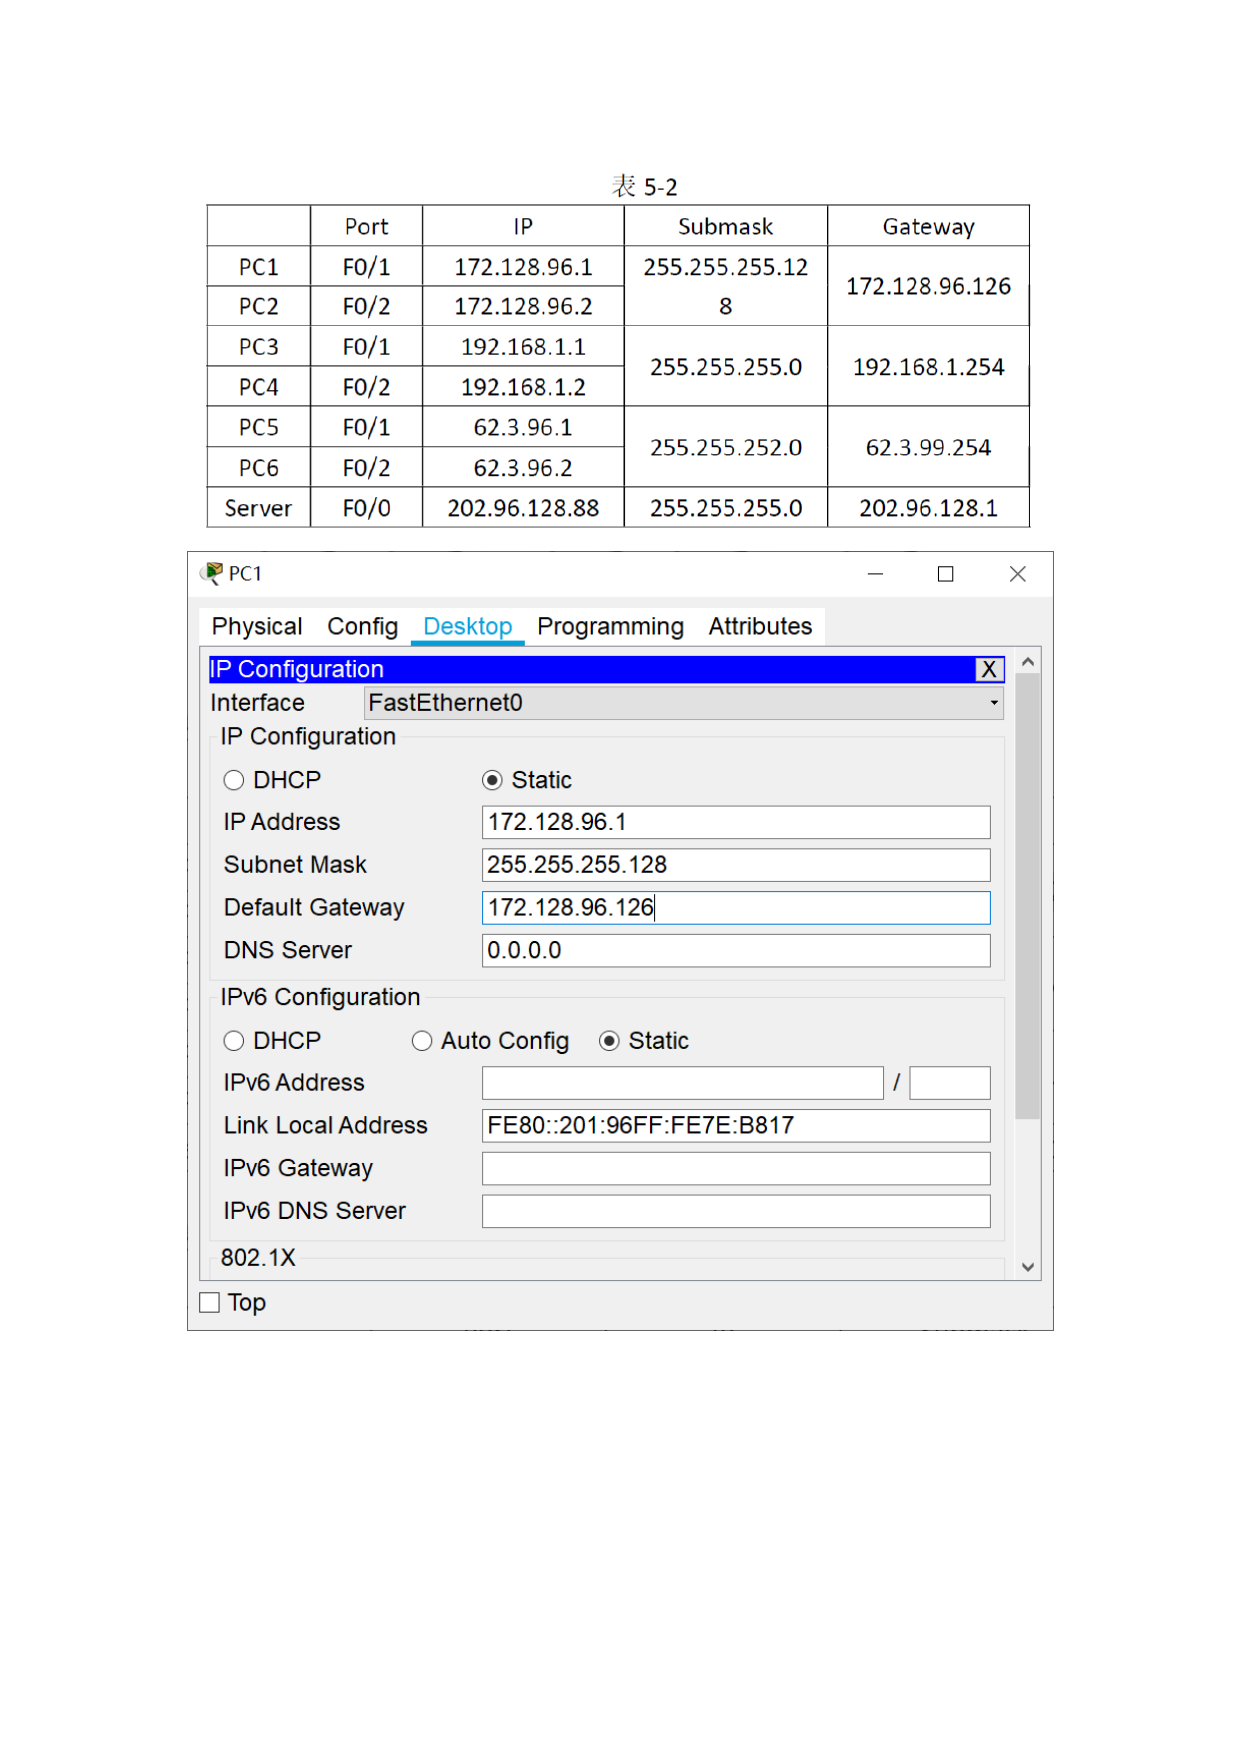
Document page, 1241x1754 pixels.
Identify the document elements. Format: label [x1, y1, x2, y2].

picture [187, 551, 1054, 1331]
picture [187, 161, 1054, 548]
